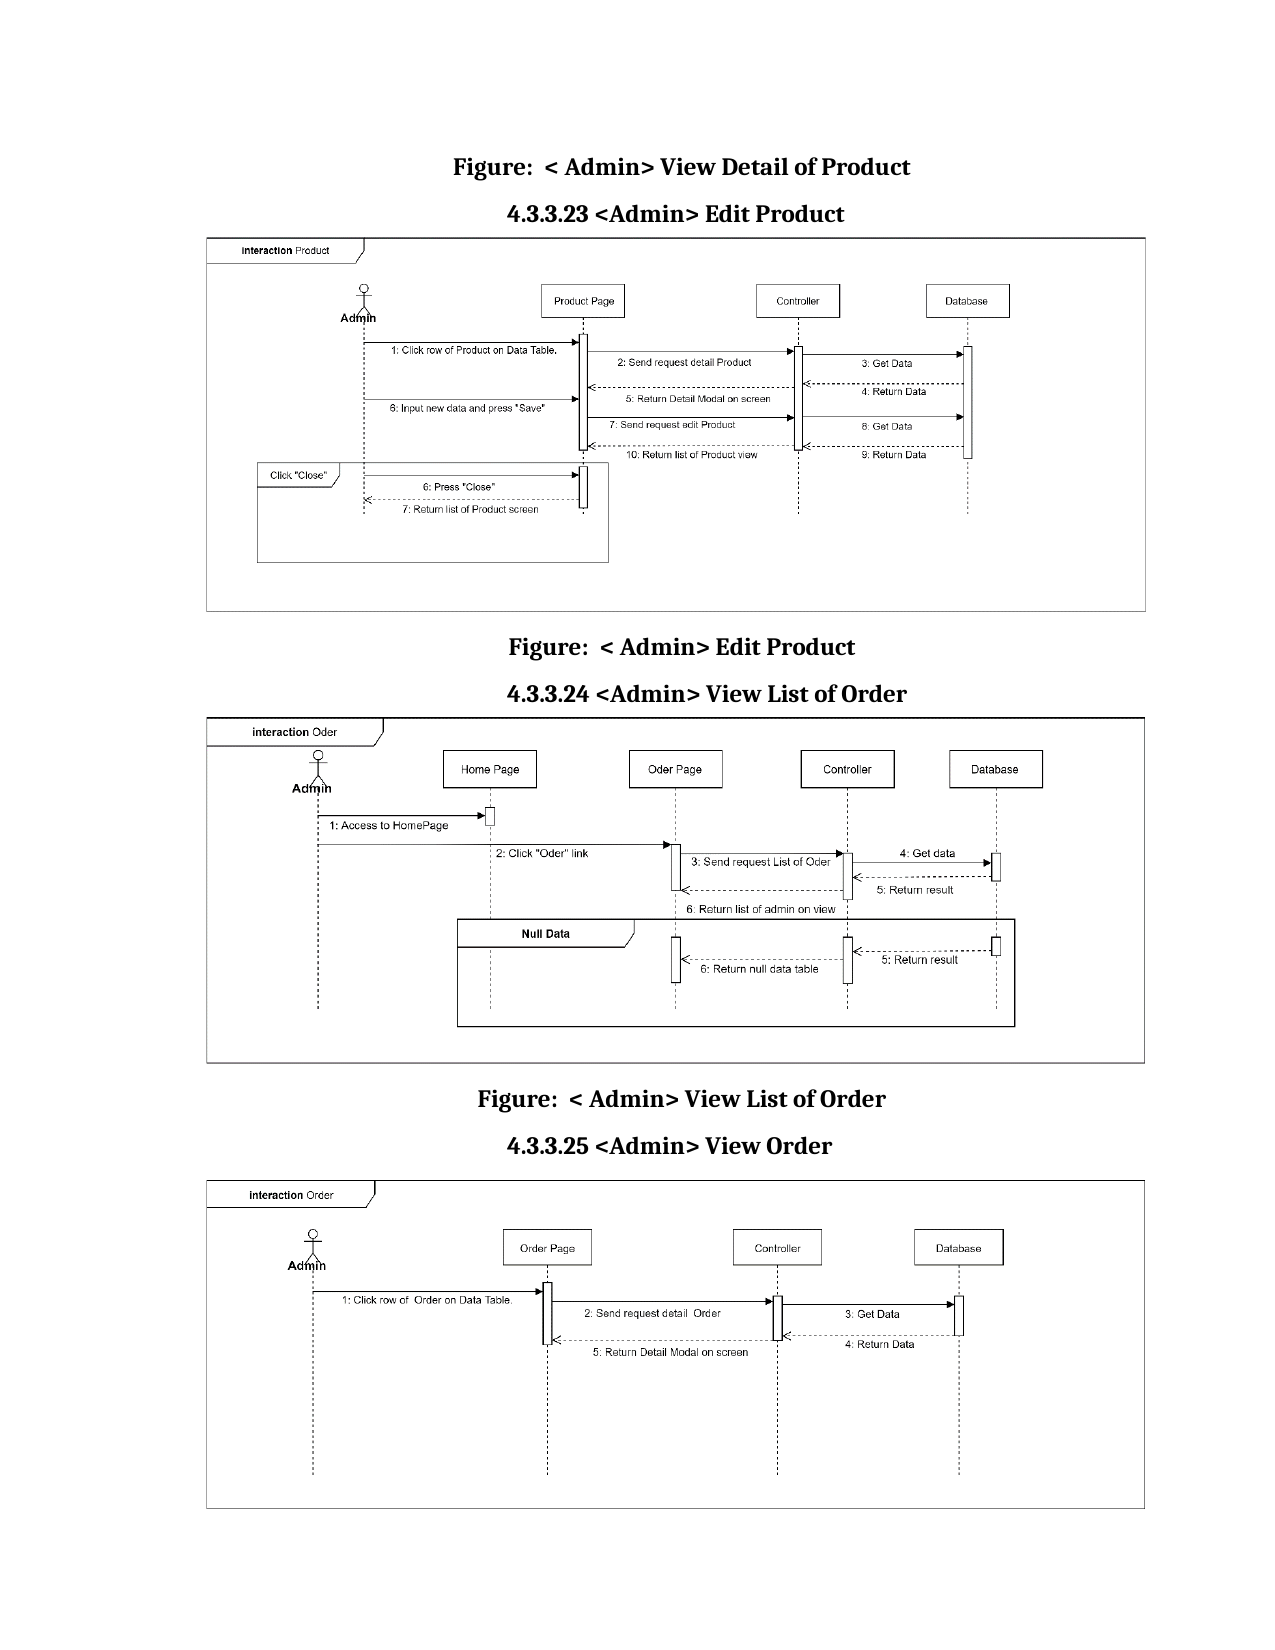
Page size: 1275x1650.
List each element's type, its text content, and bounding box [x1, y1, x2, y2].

picture [206, 717, 1145, 1064]
picture [206, 1180, 1145, 1509]
subtitle 4.3.3.25 <Admin> View Order [432, 1132, 1157, 1161]
subtitle 4.3.3.24 <Admin> View List of Order [507, 680, 1157, 709]
subtitle 4.3.3.23 <Admin> Edit Product [433, 200, 1157, 229]
subtitle Figure: < Admin> View Detail of Product [207, 153, 1157, 181]
picture [206, 237, 1146, 612]
